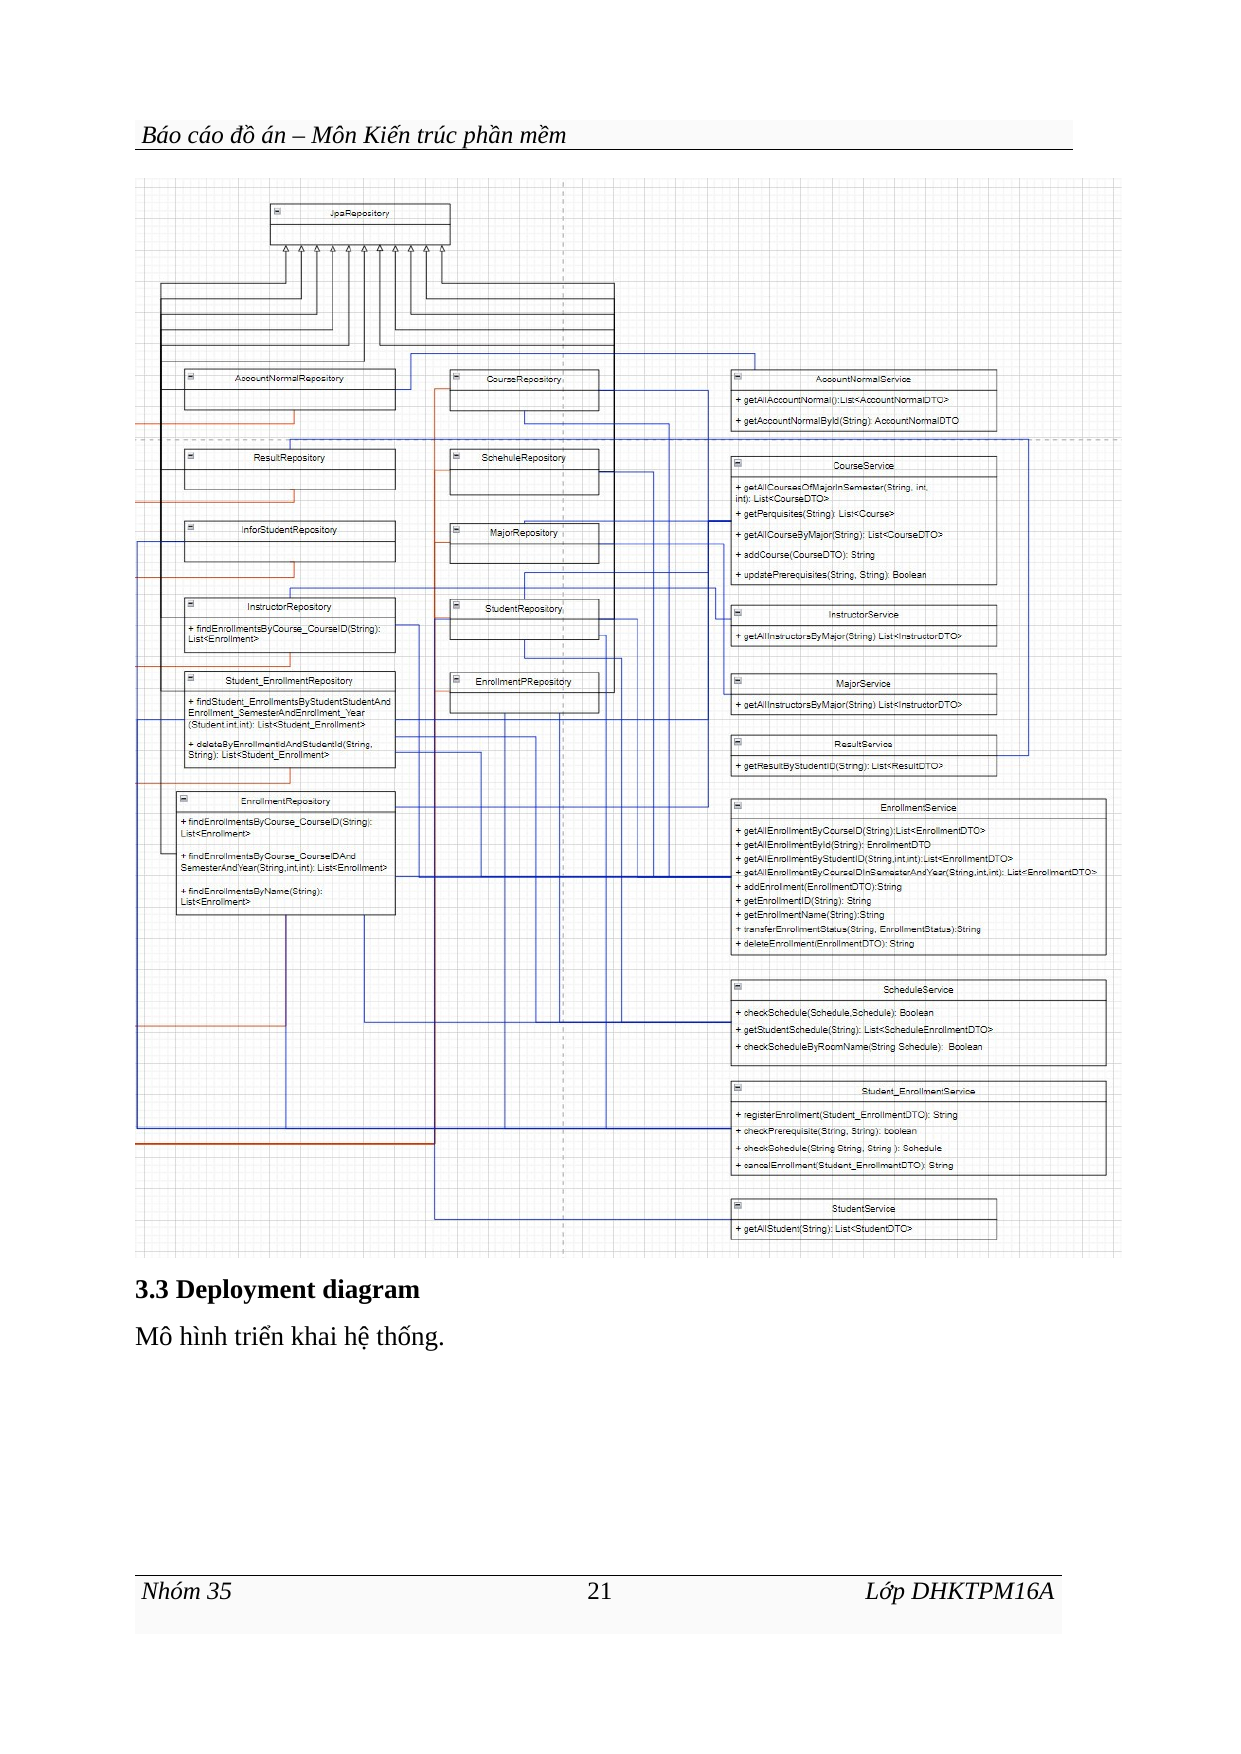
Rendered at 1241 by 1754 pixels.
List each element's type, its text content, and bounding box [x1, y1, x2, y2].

text Mô hình triển khai hệ thống. [135, 1319, 1122, 1351]
picture [135, 178, 1122, 1258]
subtitle Deployment diagram [135, 1273, 1122, 1304]
